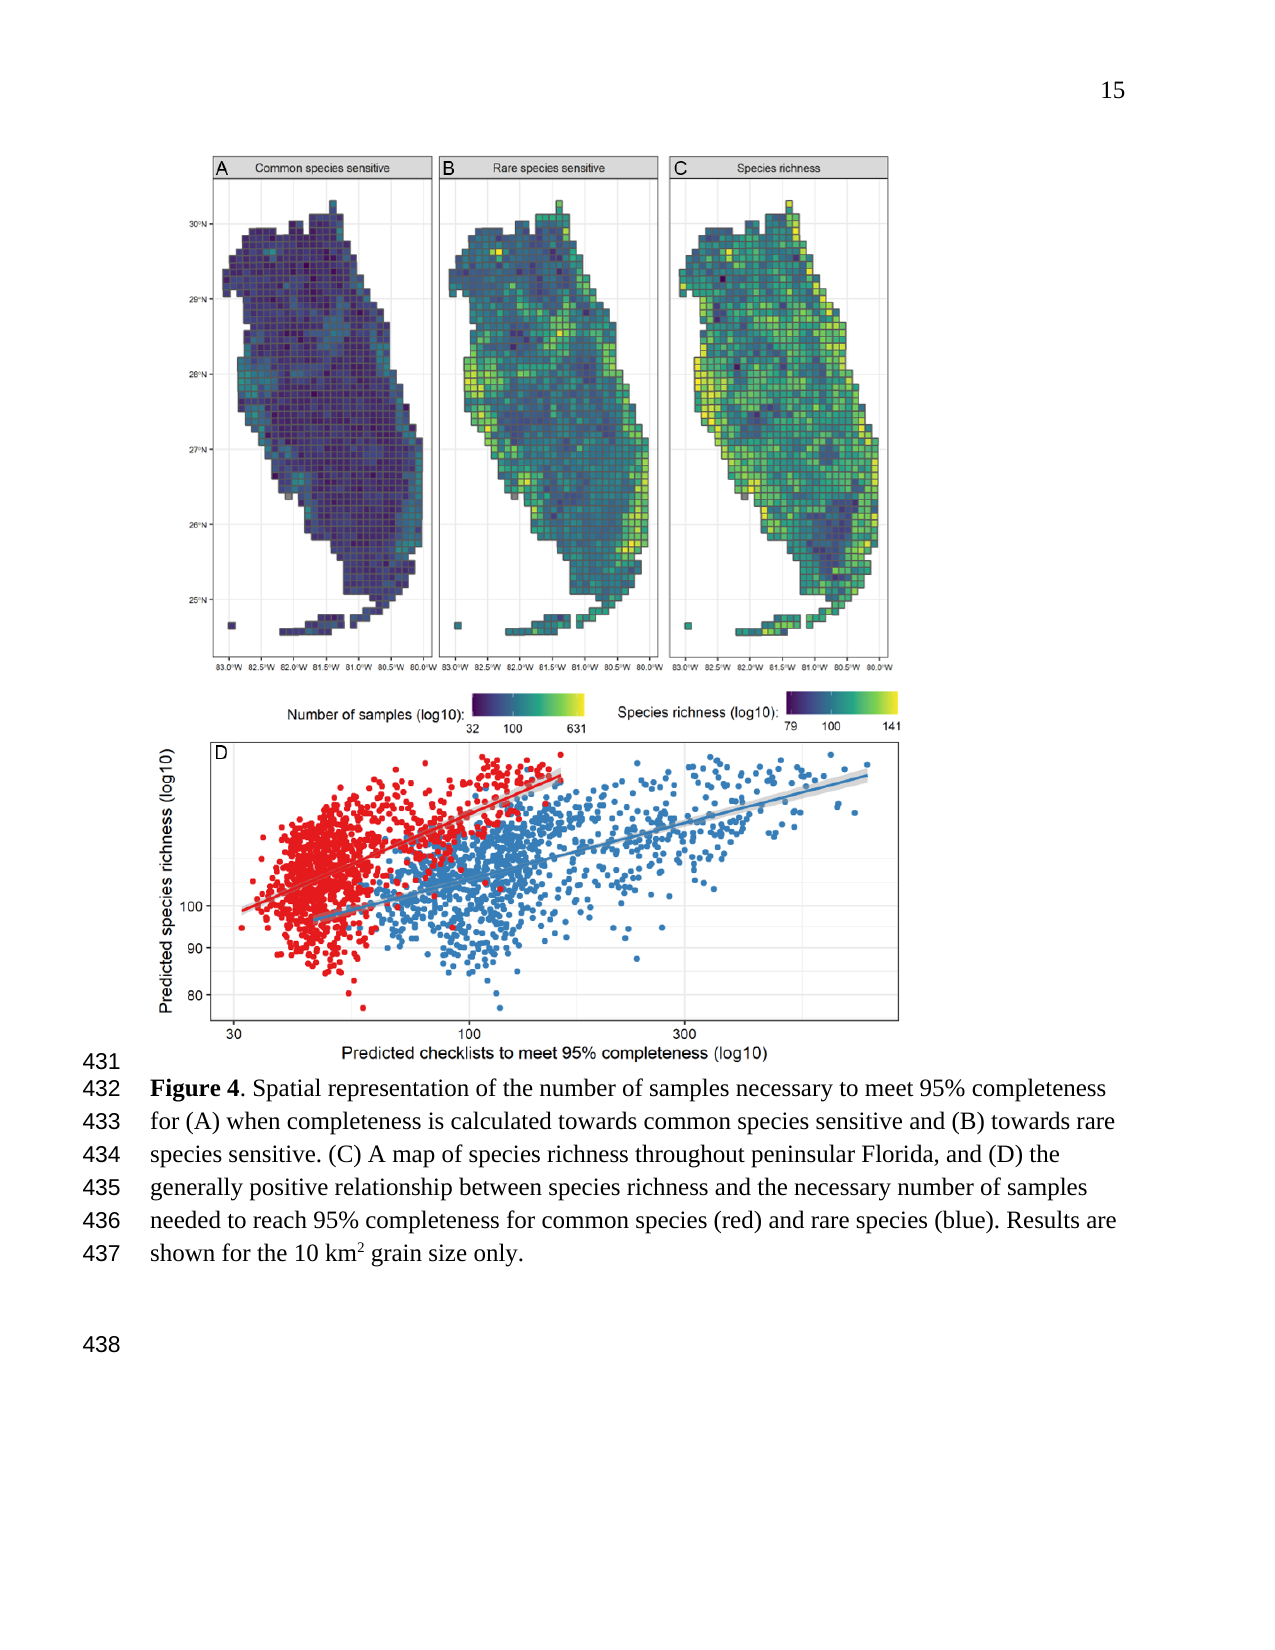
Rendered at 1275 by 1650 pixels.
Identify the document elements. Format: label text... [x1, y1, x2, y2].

text Figure 4. Spatial representation of the number of samples necessary to meet 95% completeness for (A) when completeness is calculated towards common species sensitive and (B) towards rare species sensitive. (C) A map of species richness throughout peninsular Florida, and (D) the generally positive relationship between species richness and the necessary number of samples needed to reach 95% completeness for common species (red) and rare species (blue). Results are shown for the 10 km2 grain size only. [150, 1073, 1125, 1267]
picture [150, 150, 926, 1070]
